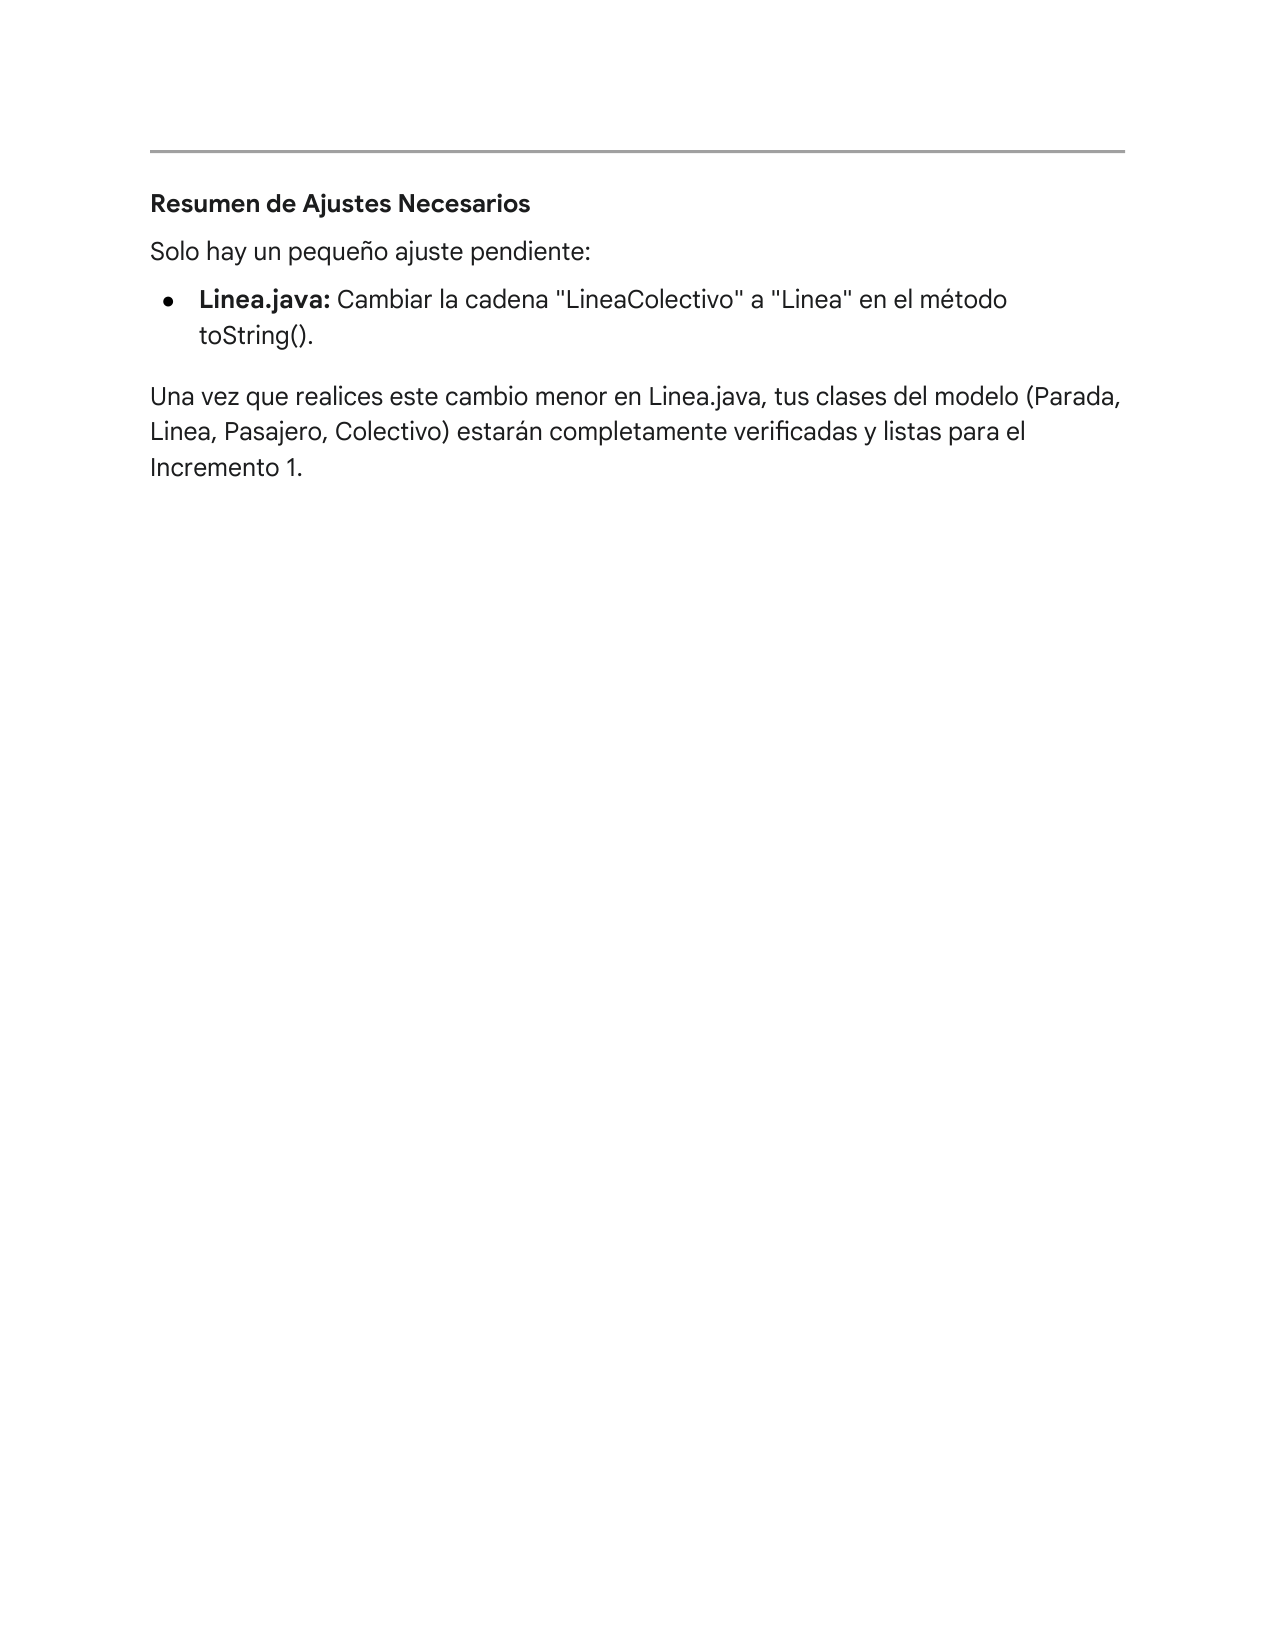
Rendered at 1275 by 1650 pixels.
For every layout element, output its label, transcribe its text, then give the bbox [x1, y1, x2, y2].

list Linea.java: Cambiar la cadena "LineaColectivo" a "Linea" en el método toString(). [161, 284, 1125, 351]
subtitle Resumen de Ajustes Necesarios [150, 154, 1125, 219]
text Solo hay un pequeño ajuste pendiente: [150, 236, 1125, 267]
text Una vez que realices este cambio menor en Linea.java, tus clases del modelo (Parada, Linea, Pasajero, Colectivo) estarán completamente verificadas y listas para el Incremento 1. [150, 381, 1125, 484]
